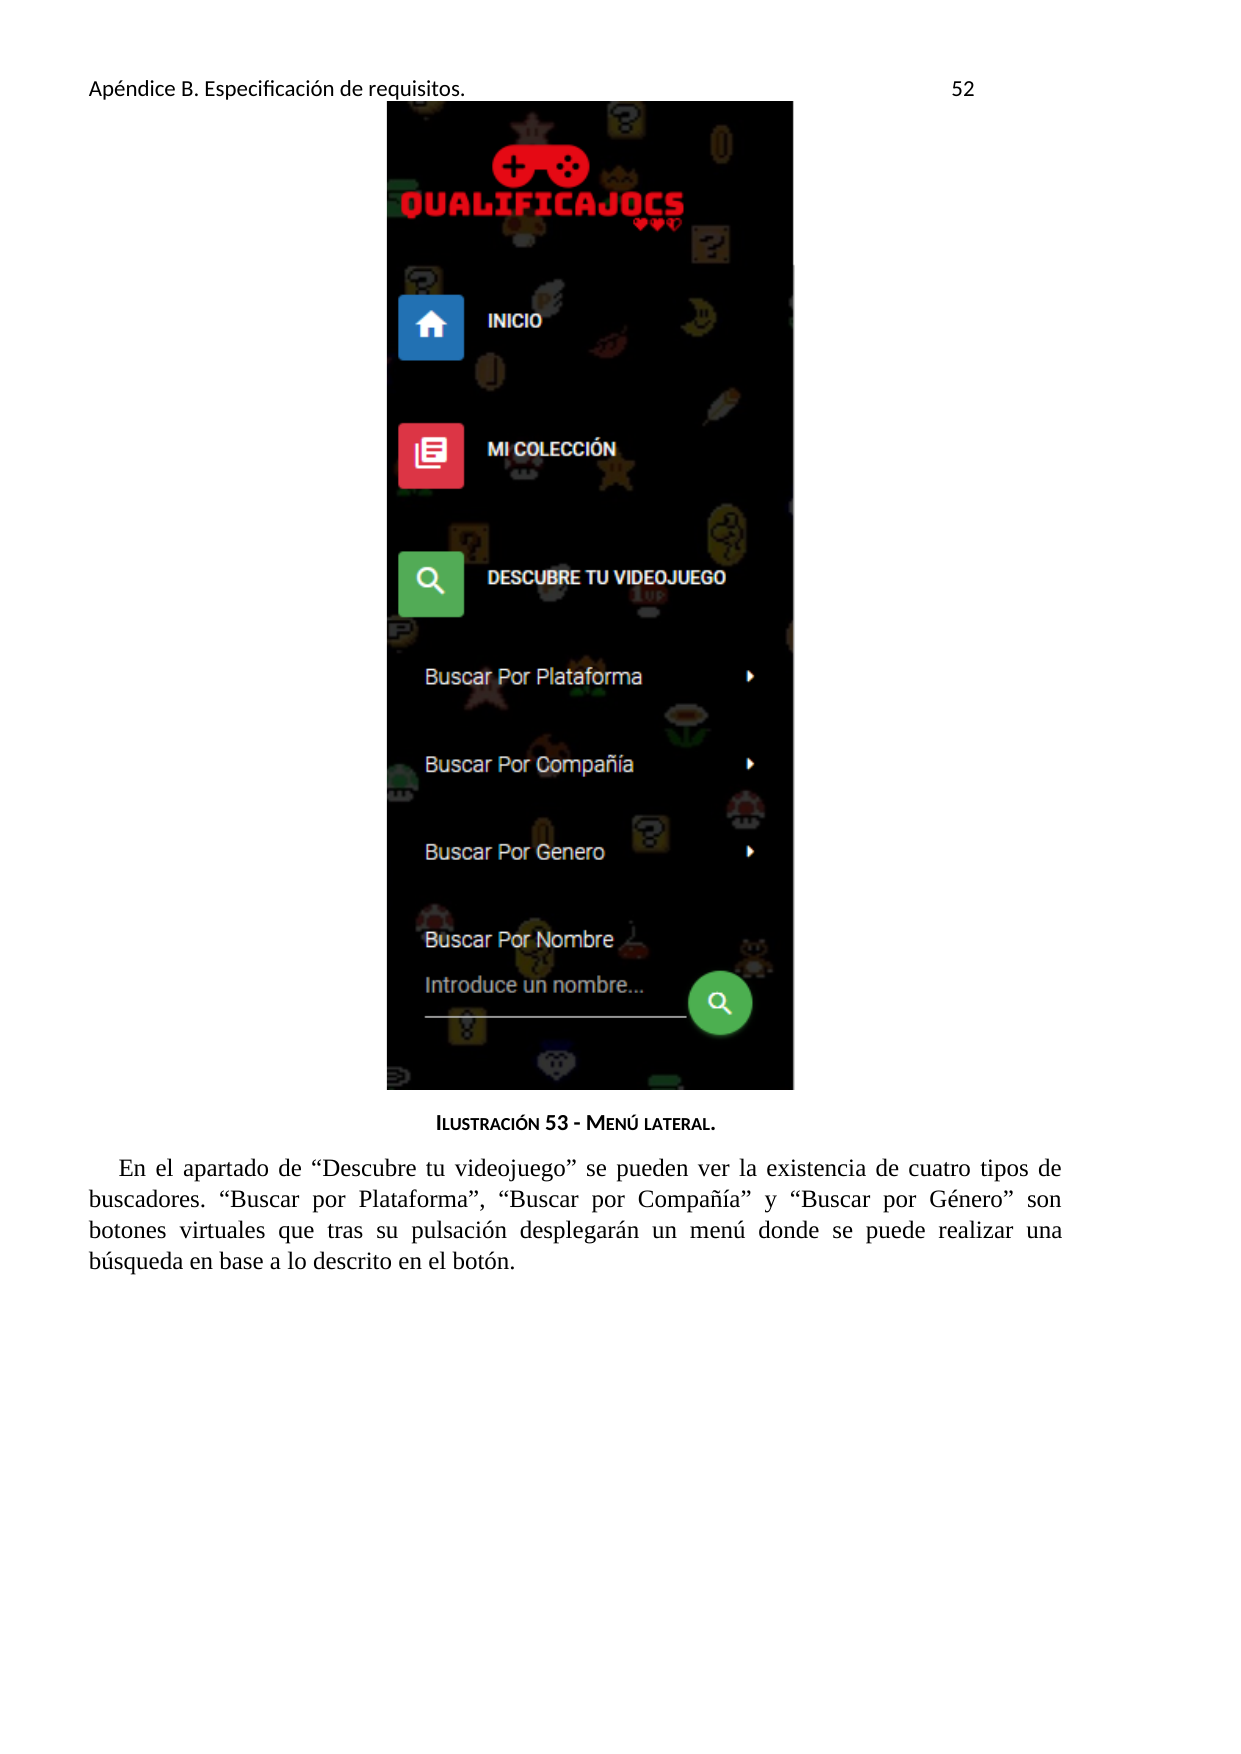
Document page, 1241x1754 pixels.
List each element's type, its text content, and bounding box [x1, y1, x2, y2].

picture [386, 101, 795, 1090]
text Ilustración 53 - Menú lateral. [89, 1108, 1063, 1136]
text En el apartado de “Descubre tu videojuego” se pueden ver la existencia de cuatro tipos de buscadores. “Buscar por Plataforma”, “Buscar por Compañía” y “Buscar por Género” son botones virtuales que tras su pulsación desplegarán un menú donde se puede realizar una búsqueda en base a lo descrito en el botón. [89, 1153, 1063, 1275]
